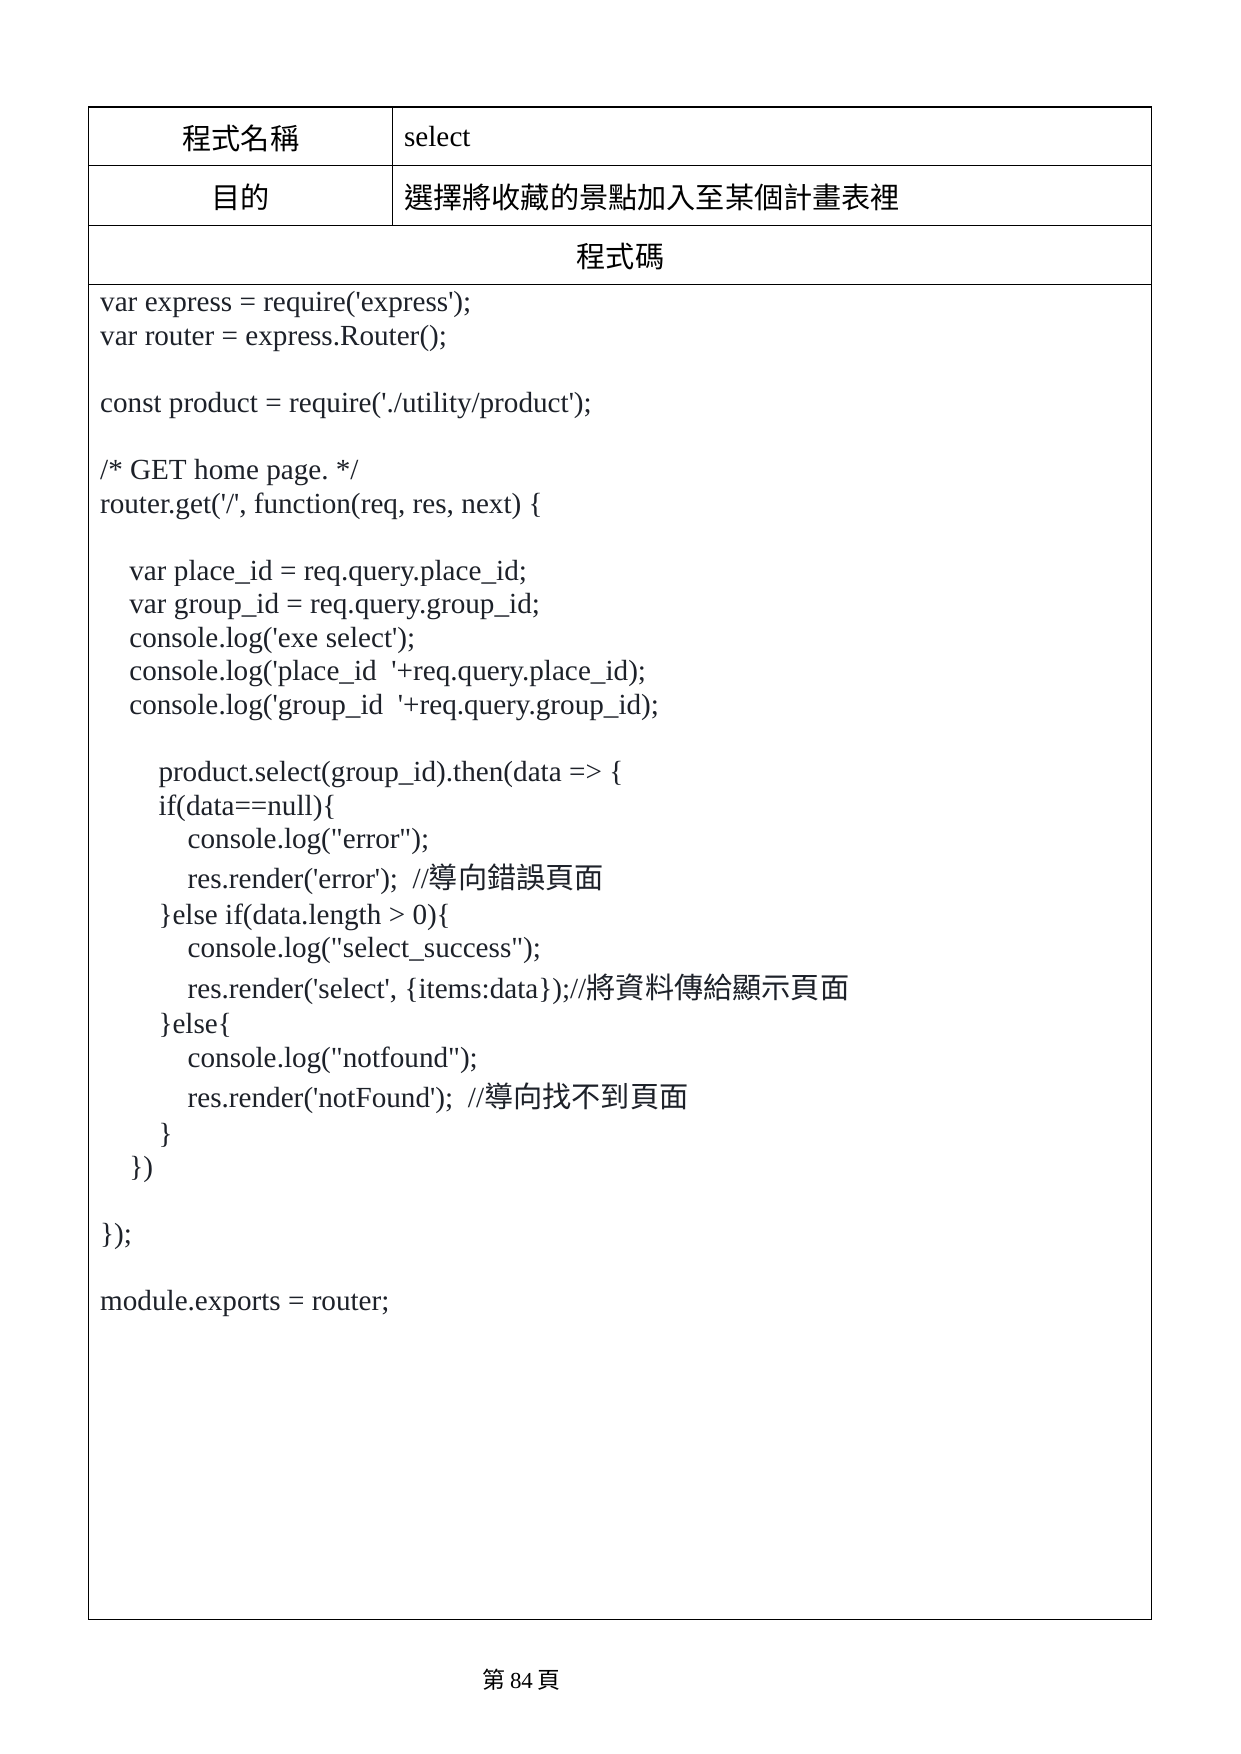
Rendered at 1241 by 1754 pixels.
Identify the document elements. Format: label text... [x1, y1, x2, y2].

table_cell select [393, 108, 1151, 165]
table_cell 程式名稱 [89, 108, 392, 165]
table_cell 程式碼 [89, 226, 1151, 283]
table_cell 目的 [89, 166, 392, 224]
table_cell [89, 285, 1151, 1619]
table_cell 選擇將收藏的景點加入至某個計畫表裡 [393, 166, 1151, 224]
